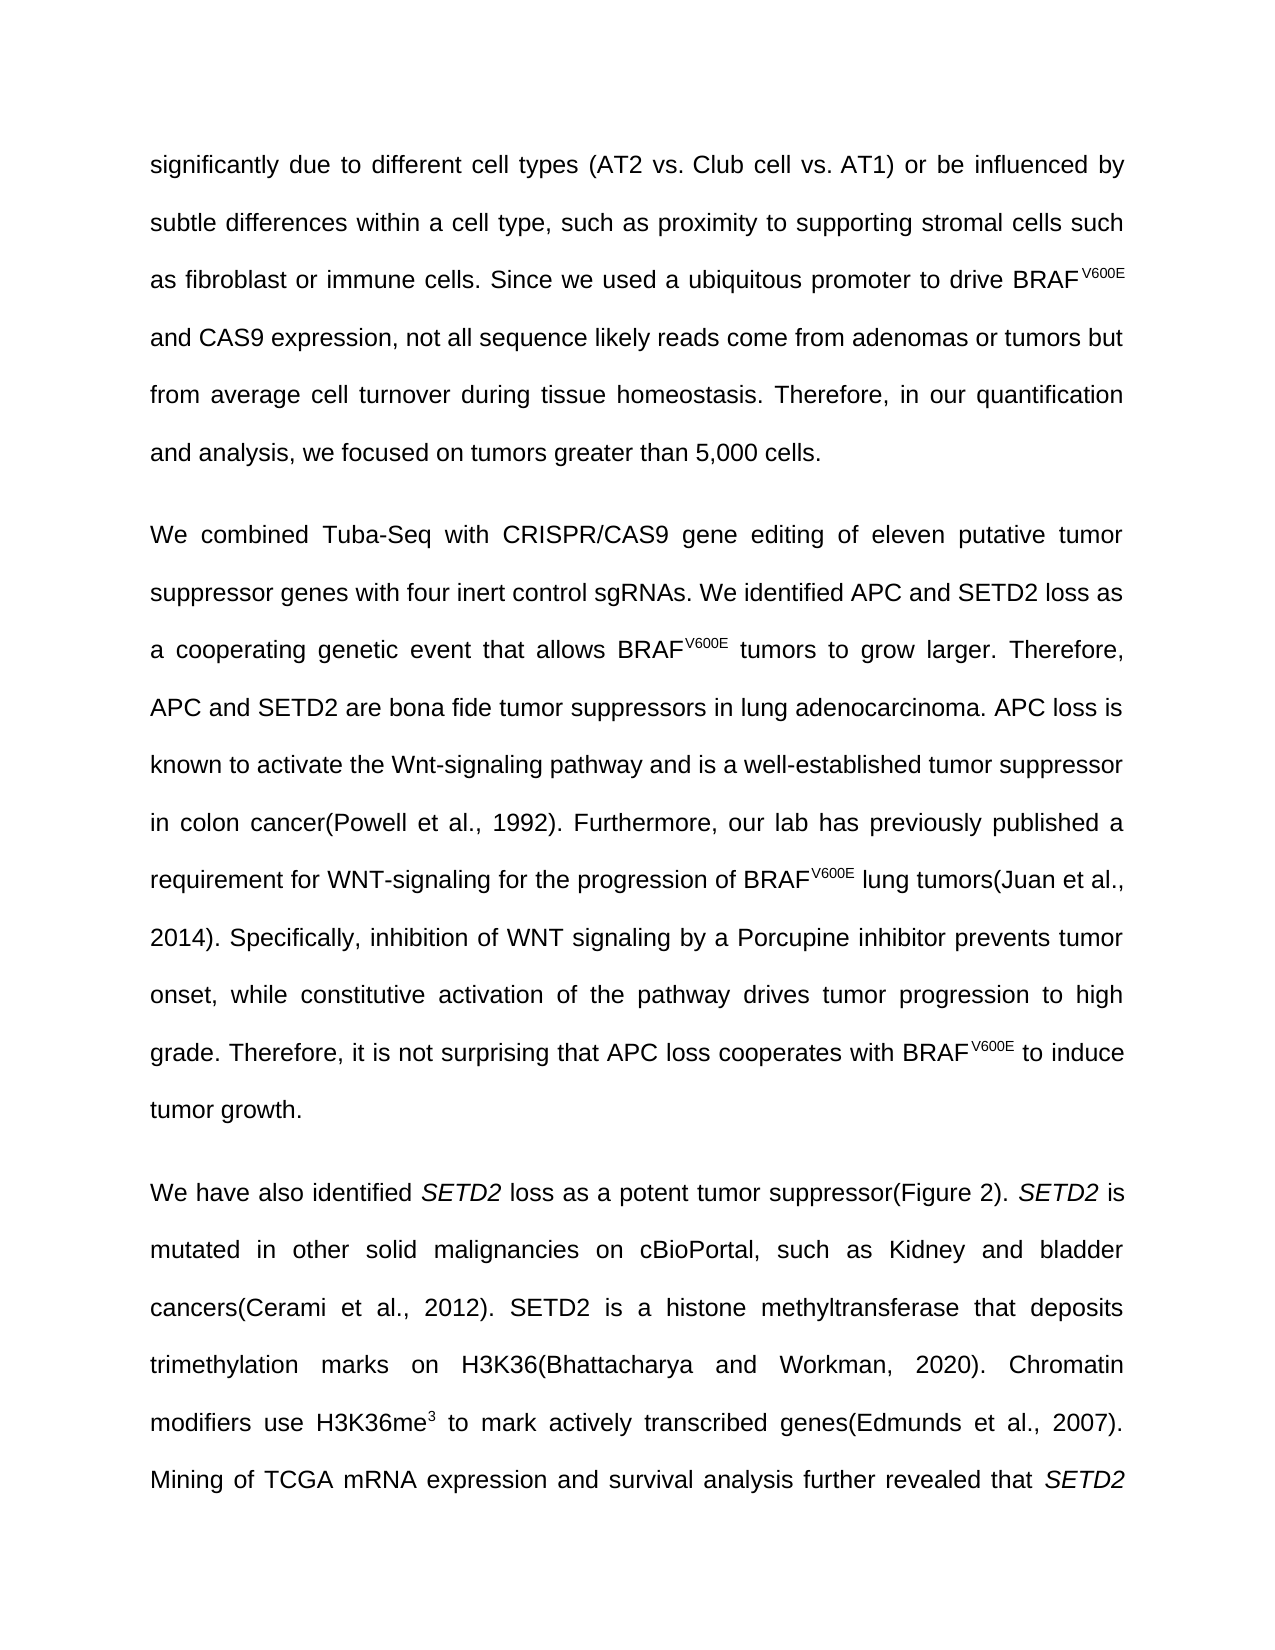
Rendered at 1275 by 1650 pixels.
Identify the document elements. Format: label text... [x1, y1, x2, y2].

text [150, 1177, 1125, 1494]
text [150, 150, 1125, 466]
text We combined Tuba-Seq with CRISPR/CAS9 gene editing of eleven putative tumor suppressor genes with four inert control sgRNAs. We identified APC and SETD2 loss as a cooperating genetic event that allows BRAFV600E tumors to grow larger. Therefore, APC and SETD2 are bona fide tumor suppressors in lung adenocarcinoma. APC loss is known to activate the Wnt-signaling pathway and is a well-established tumor suppressor in colon cancer(Powell et al., 1992). Furthermore, our lab has previously published a requirement for WNT-signaling for the progression of BRAFV600E lung tumors(Juan et al., 2014). Specifically, inhibition of WNT signaling by a Porcupine inhibitor prevents tumor onset, while constitutive activation of the pathway drives tumor progression to high grade. Therefore, it is not surprising that APC loss cooperates with BRAFV600E to induce tumor growth. [150, 520, 1125, 1124]
